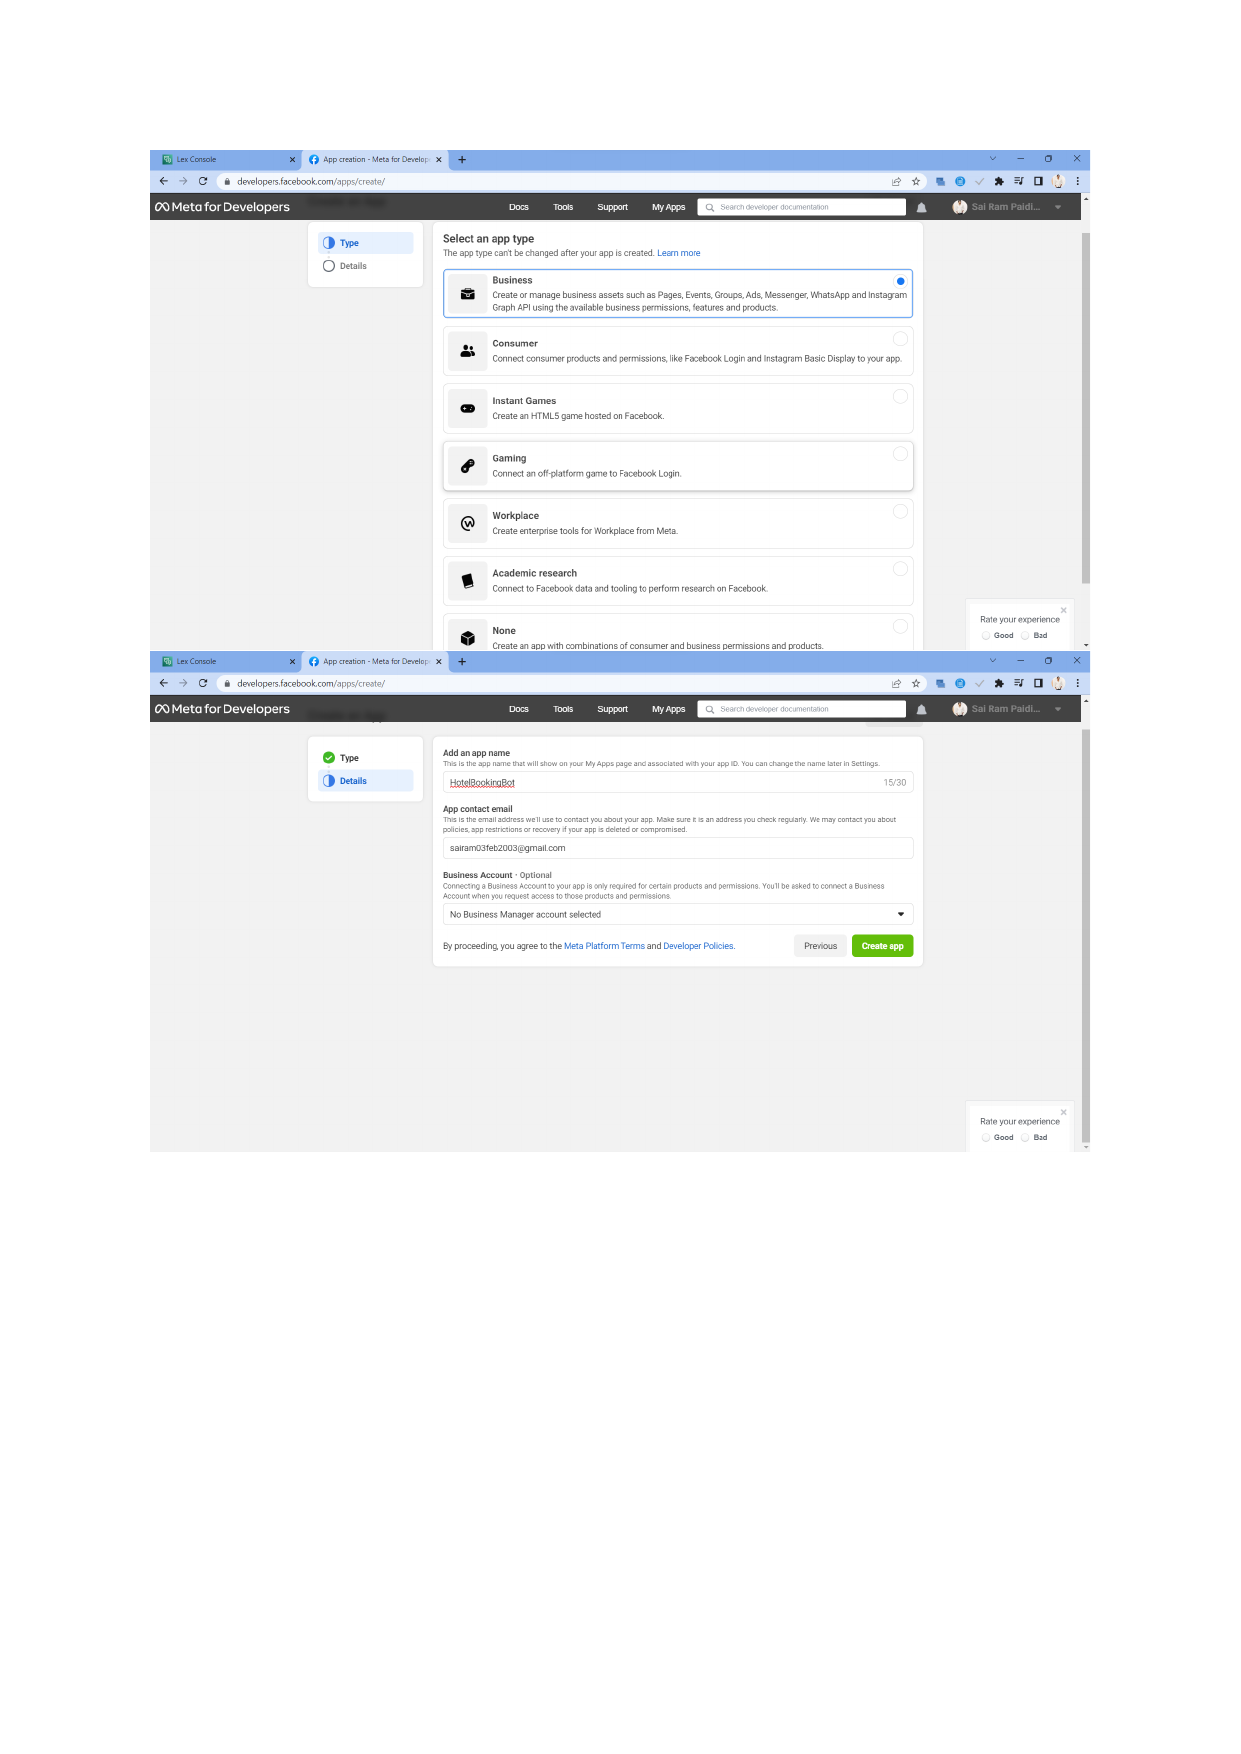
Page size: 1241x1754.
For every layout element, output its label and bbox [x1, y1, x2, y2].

picture [150, 150, 1091, 650]
picture [150, 651, 1091, 1152]
